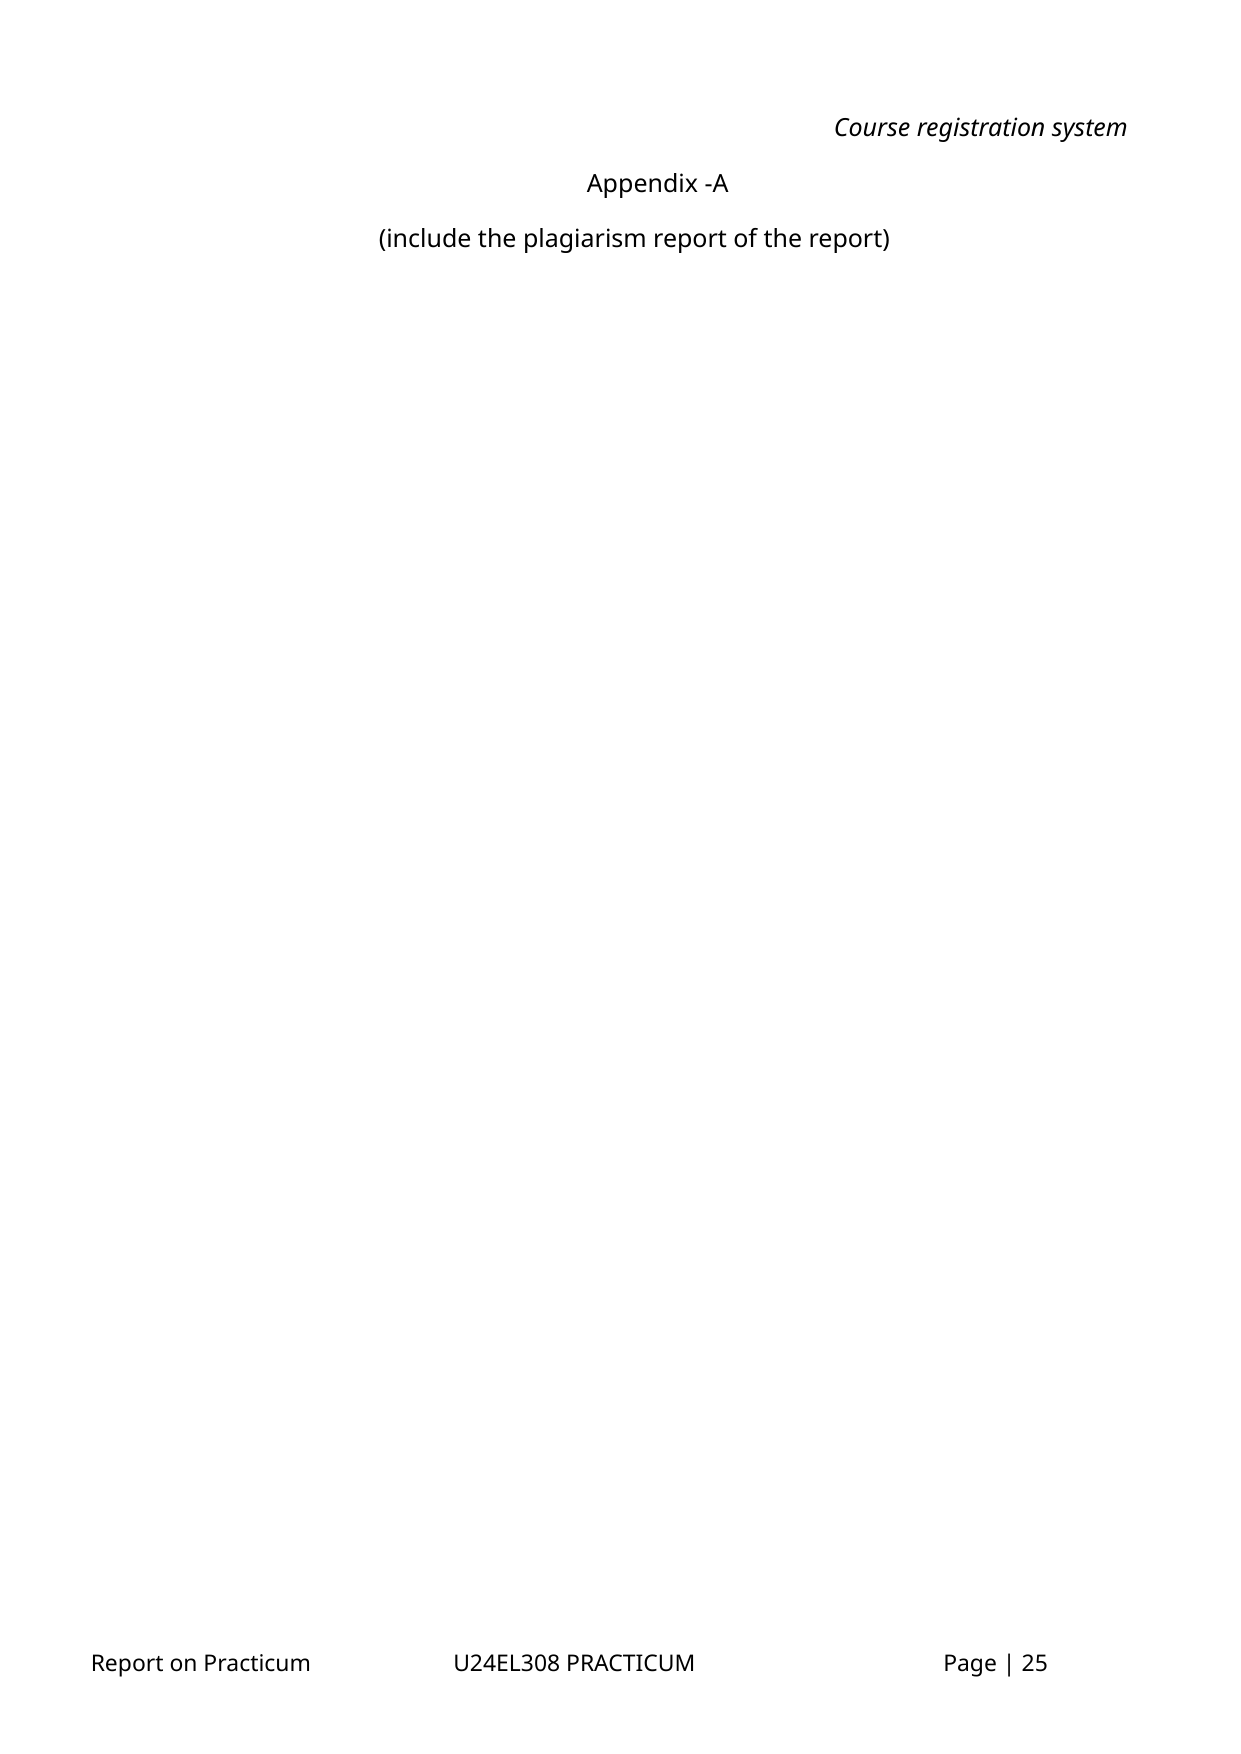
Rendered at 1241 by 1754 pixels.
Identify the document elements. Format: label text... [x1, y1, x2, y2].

text (include the plagiarism report of the report) [378, 221, 1214, 255]
text Appendix -A [83, 165, 1232, 199]
